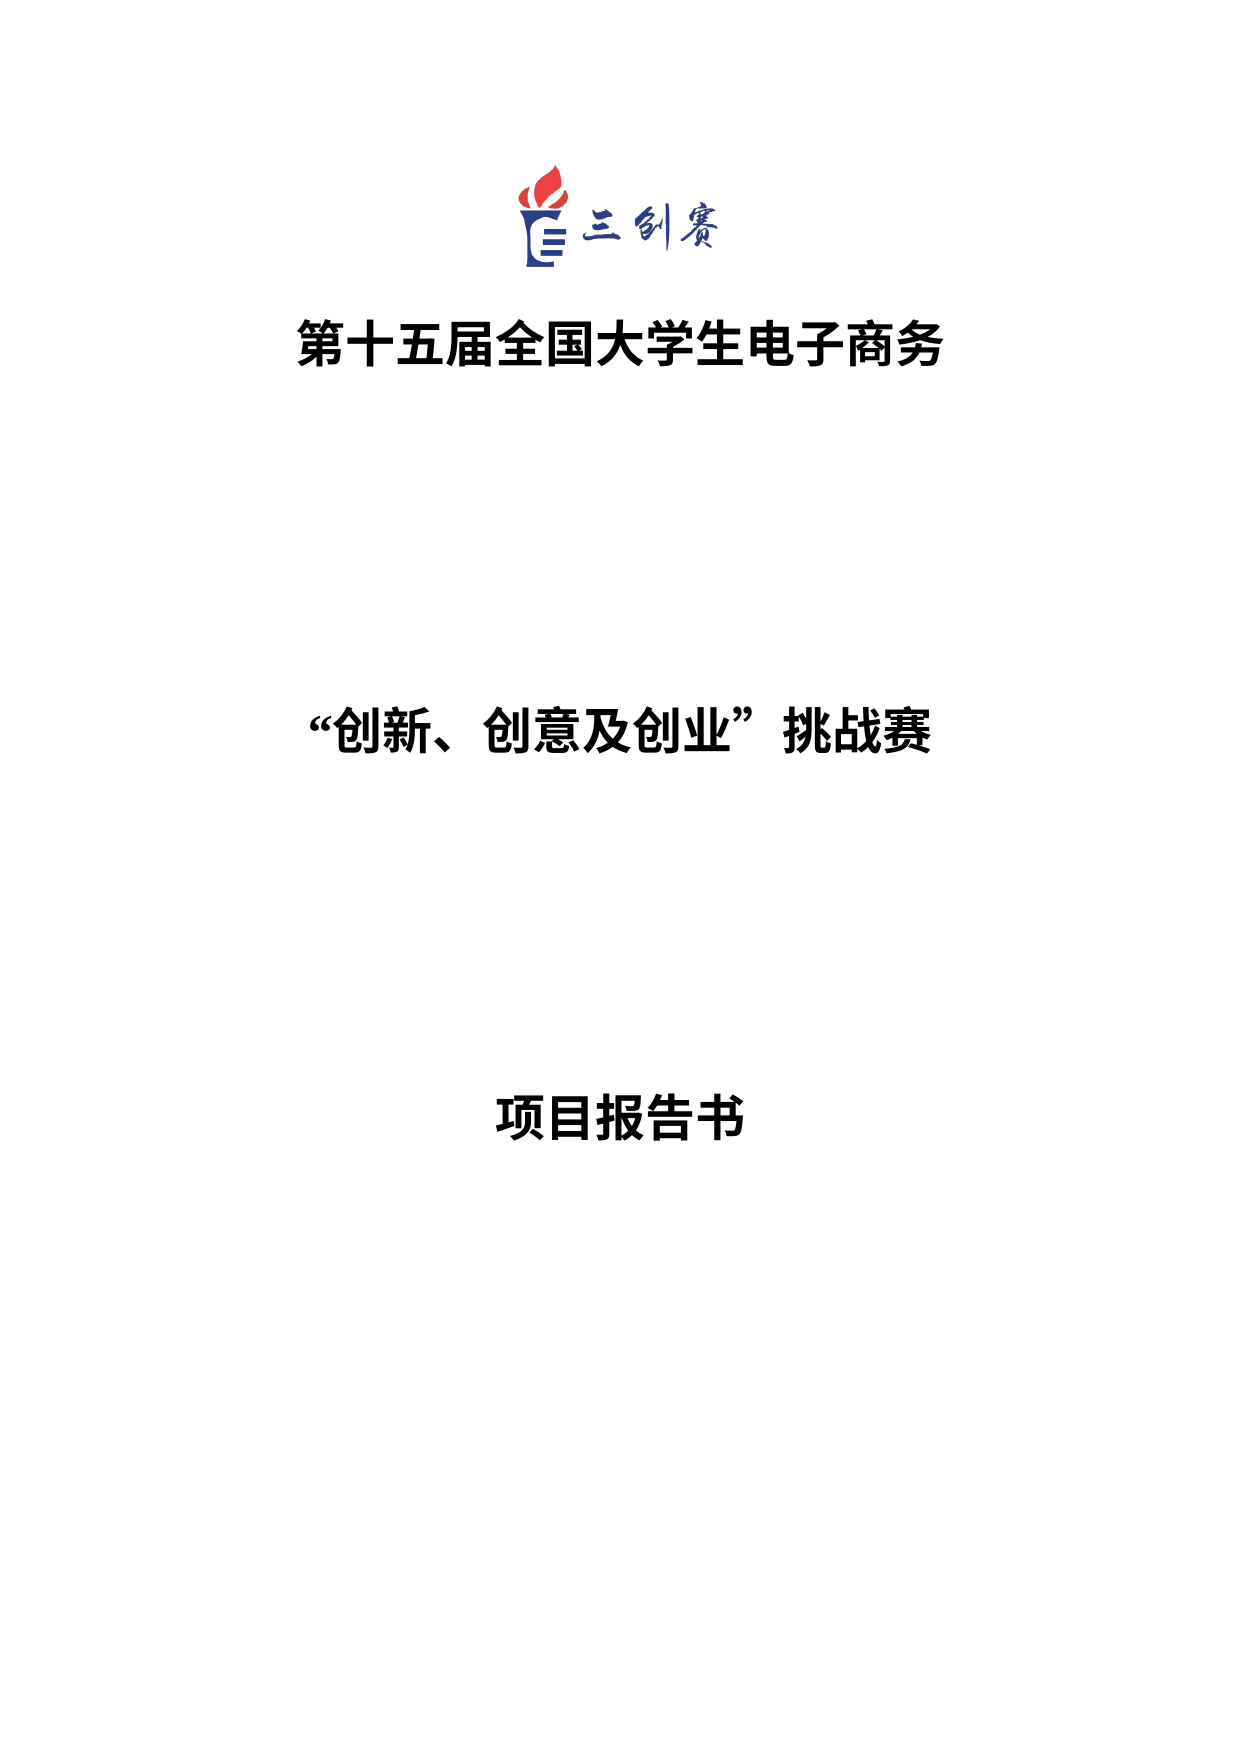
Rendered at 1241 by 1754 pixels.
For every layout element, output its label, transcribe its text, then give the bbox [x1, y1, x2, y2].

text 项目报告书 [187, 1066, 1053, 1164]
text 第十五届全国大学生电子商务 [187, 292, 1053, 389]
picture [510, 162, 730, 277]
text “创新、创意及创业”挑战赛 [187, 679, 1053, 777]
